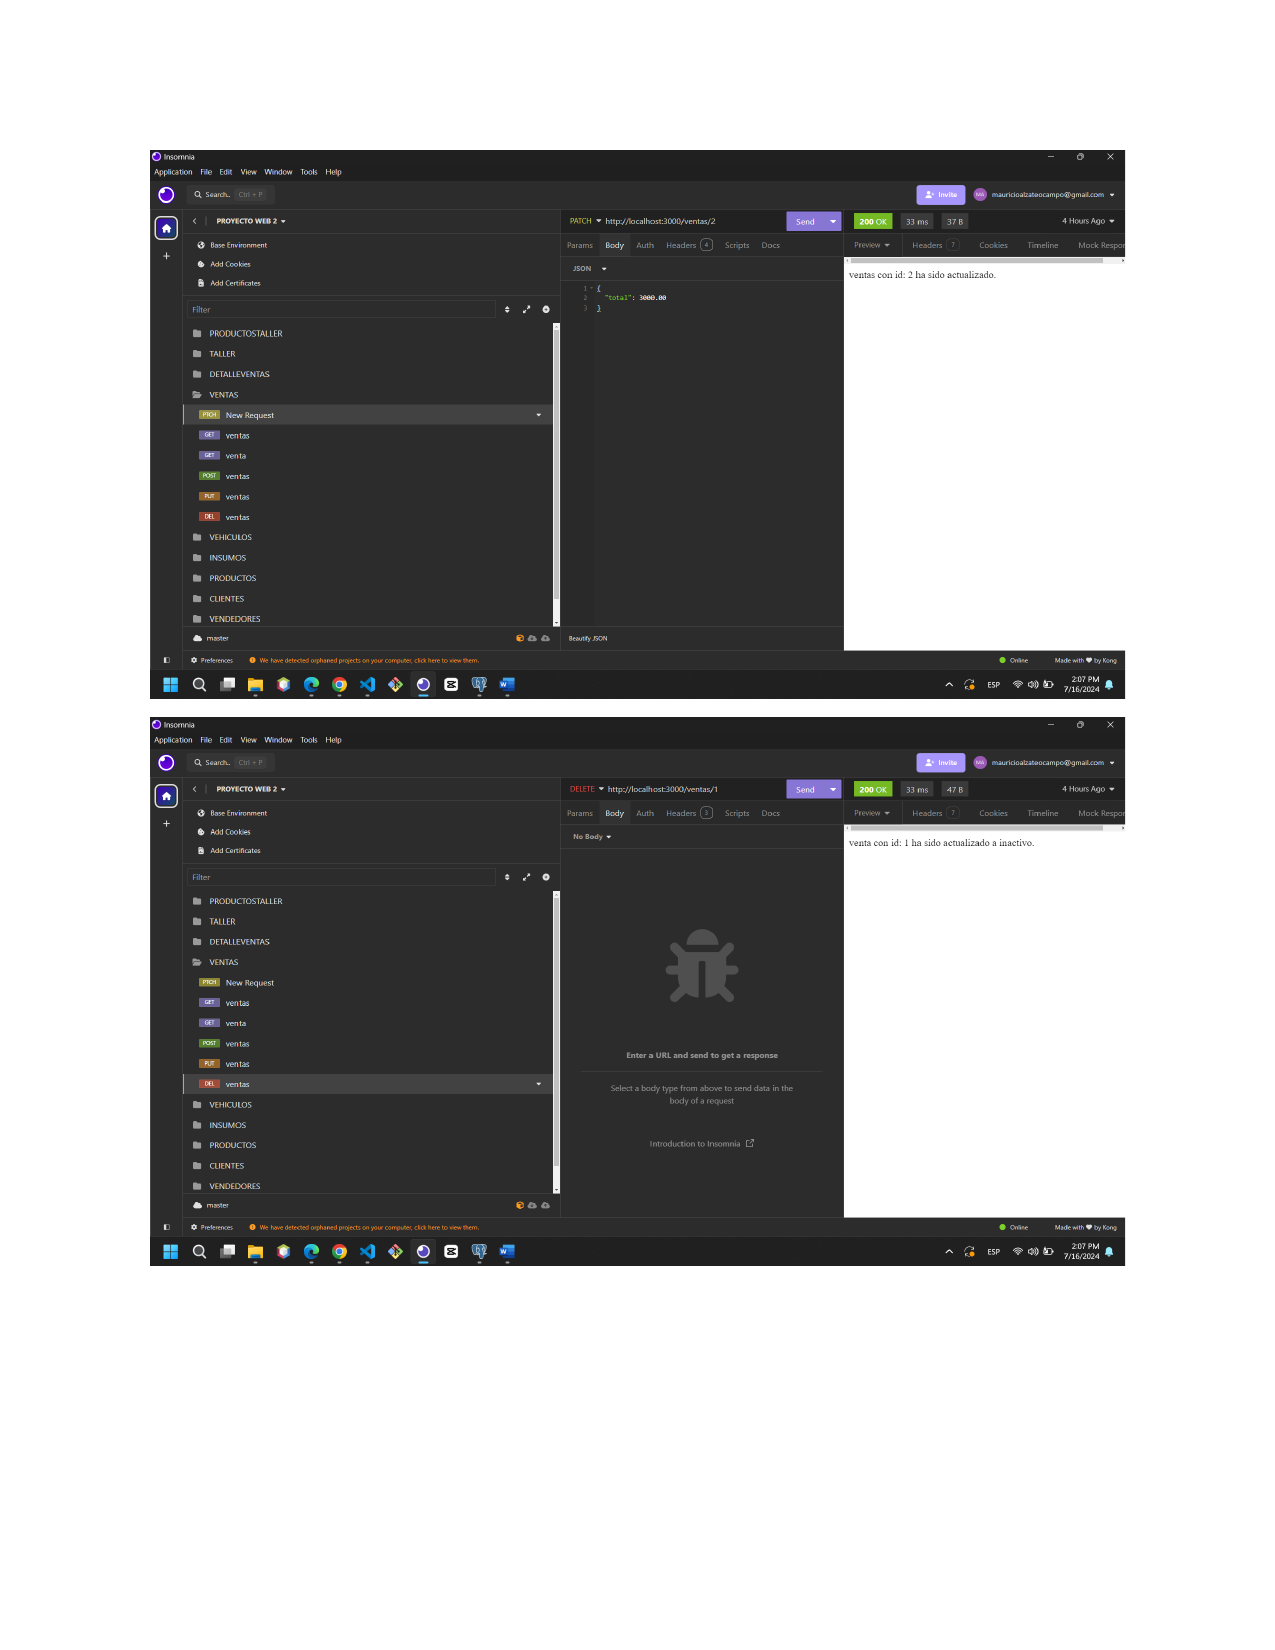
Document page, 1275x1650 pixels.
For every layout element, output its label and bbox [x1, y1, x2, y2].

picture [150, 717, 1125, 1266]
picture [150, 150, 1125, 699]
